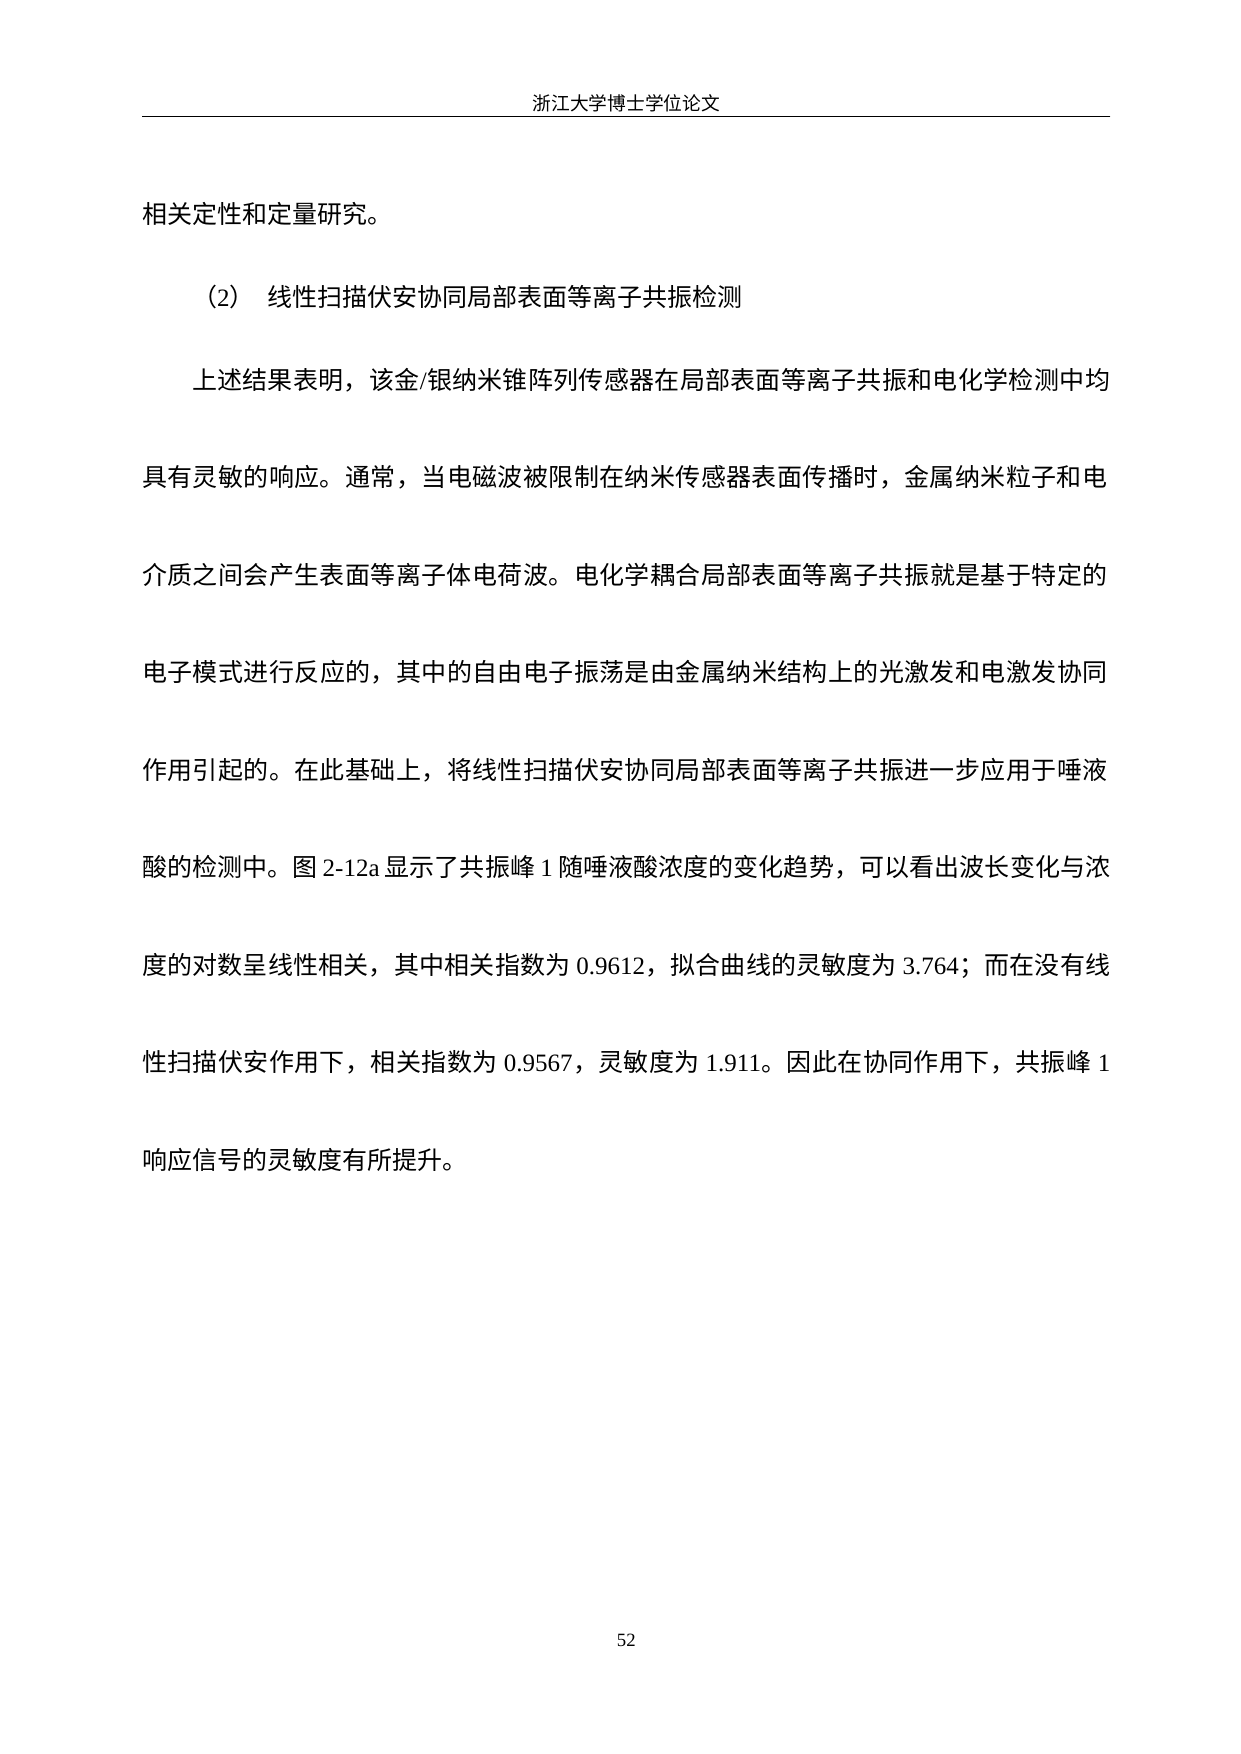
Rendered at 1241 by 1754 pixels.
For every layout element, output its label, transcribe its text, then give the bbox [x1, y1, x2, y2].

text 上述结果表明，该金/银纳米锥阵列传感器在局部表面等离子共振和电化学检测中均具有灵敏的响应。通常，当电磁波被限制在纳米传感器表面传播时，金属纳米粒子和电介质之间会产生表面等离子体电荷波。电化学耦合局部表面等离子共振就是基于特定的电子模式进行反应的，其中的自由电子振荡是由金属纳米结构上的光激发和电激发协同作用引起的。在此基础上，将线性扫描伏安协同局部表面等离子共振进一步应用于唾液酸的检测中。图2-12a显示了共振峰1随唾液酸浓度的变化趋势，可以看出波长变化与浓度的对数呈线性相关，其中相关指数为0.9612，拟合曲线的灵敏度为3.764；而在没有线性扫描伏安作用下，相关指数为0.9567，灵敏度为1.911。因此在协同作用下，共振峰1响应信号的灵敏度有所提升。 [142, 346, 1110, 1191]
list 线性扫描伏安协同局部表面等离子共振检测 [192, 263, 1110, 328]
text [142, 180, 1110, 245]
